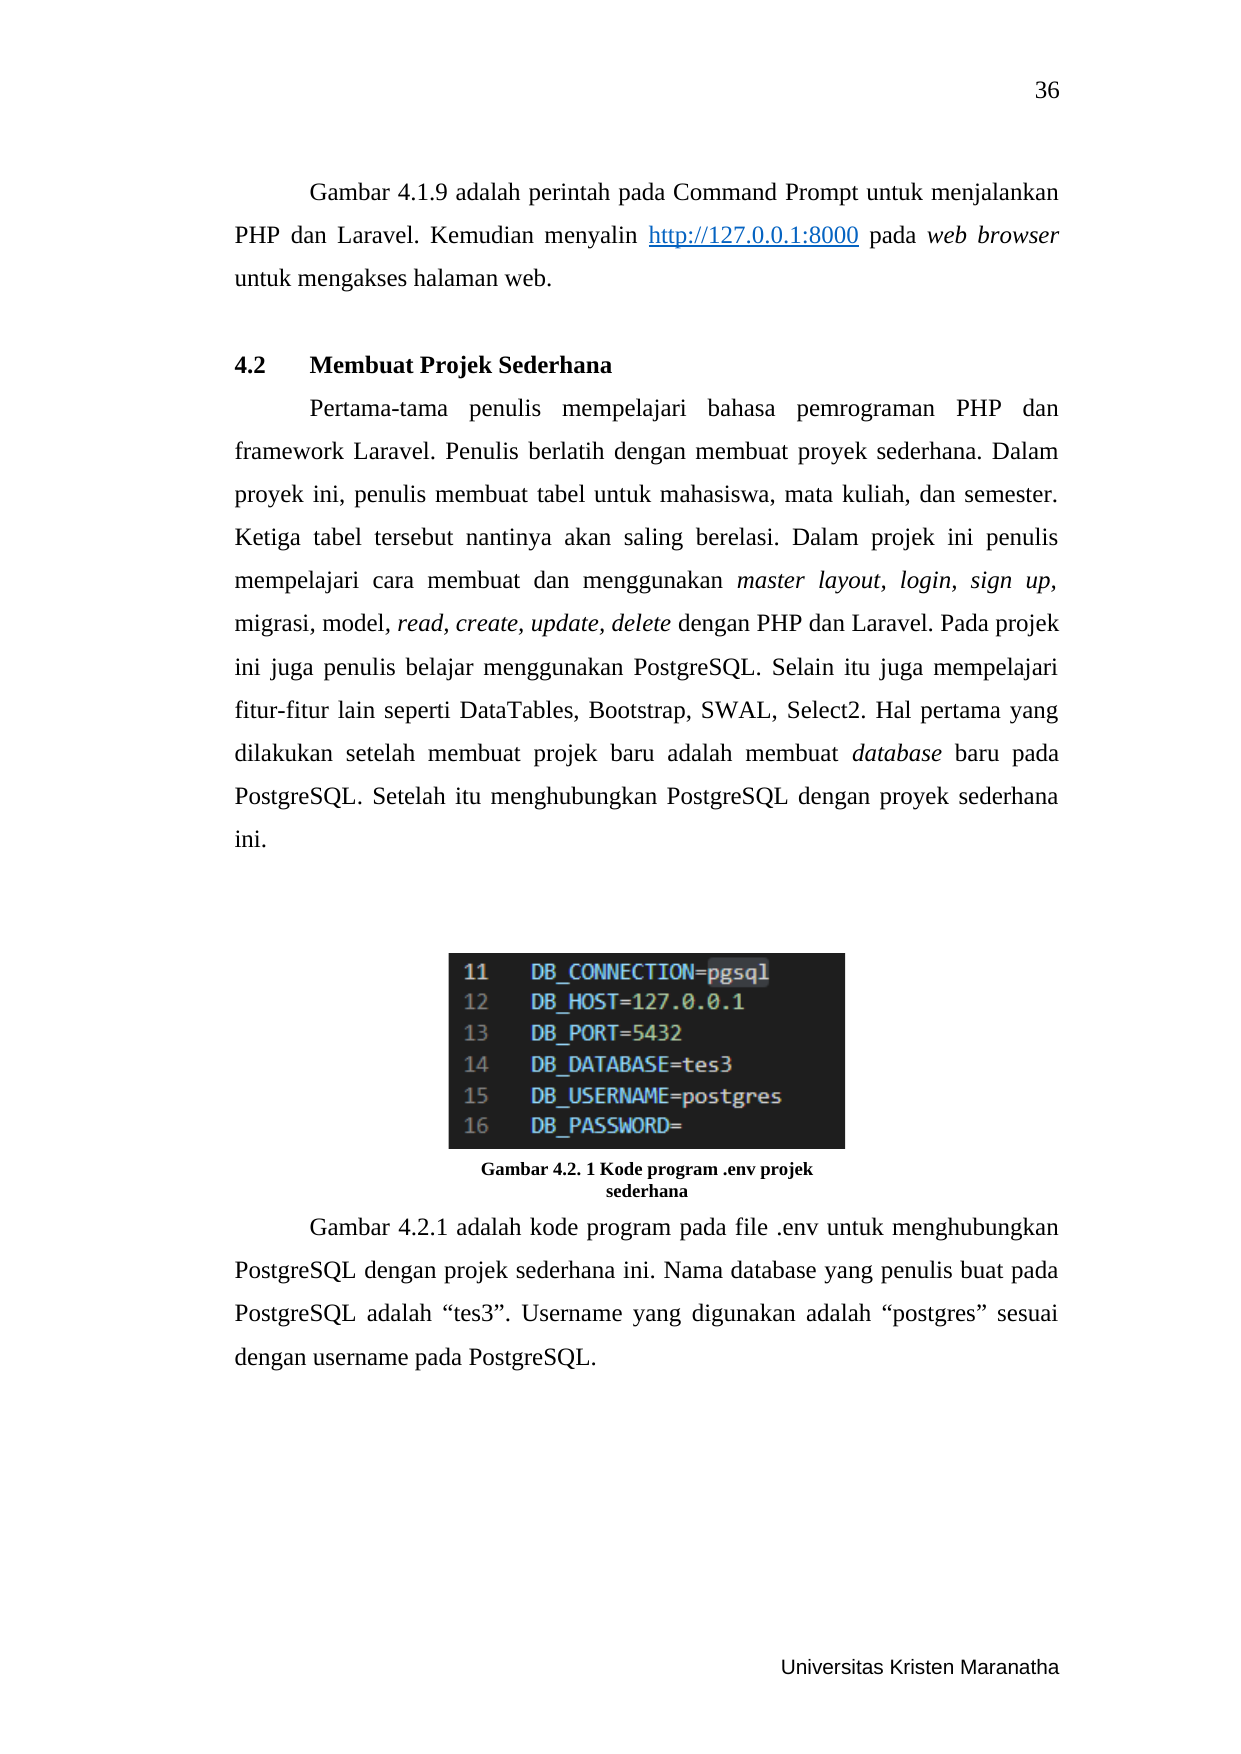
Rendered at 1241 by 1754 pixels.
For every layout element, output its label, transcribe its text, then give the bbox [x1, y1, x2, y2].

text Pertama-tama penulis mempelajari bahasa pemrograman PHP dan framework Laravel. Penulis berlatih dengan membuat proyek sederhana. Dalam proyek ini, penulis membuat tabel untuk mahasiswa, mata kuliah, dan semester. Ketiga tabel tersebut nantinya akan saling berelasi. Dalam projek ini penulis mempelajari cara membuat dan menggunakan master layout, login, sign up, migrasi, model, read, create, update, delete dengan PHP dan Laravel. Pada projek ini juga penulis belajar menggunakan PostgreSQL. Selain itu juga mempelajari fitur-fitur lain seperti DataTables, Bootstrap, SWAL, Select2. Hal pertama yang dilakukan setelah membuat projek baru adalah membuat database baru pada PostgreSQL. Setelah itu menghubungkan PostgreSQL dengan proyek sederhana ini. [234, 393, 1059, 853]
picture [448, 953, 846, 1149]
text Gambar 4.2.1 adalah kode program pada file .env untuk menghubungkan PostgreSQL dengan projek sederhana ini. Nama database yang penulis buat pada PostgreSQL adalah “tes3”. Username yang digunakan adalah “postgres” sesuai dengan username pada PostgreSQL. [234, 1212, 1059, 1370]
subtitle 4.2 Membuat Projek Sederhana [234, 350, 1059, 378]
text Gambar 4.1.9 adalah perintah pada Command Prompt untuk menjalankan PHP dan Laravel. Kemudian menyalin http://127.0.0.1:8000 pada web browser untuk mengakses halaman web. [234, 177, 1059, 292]
